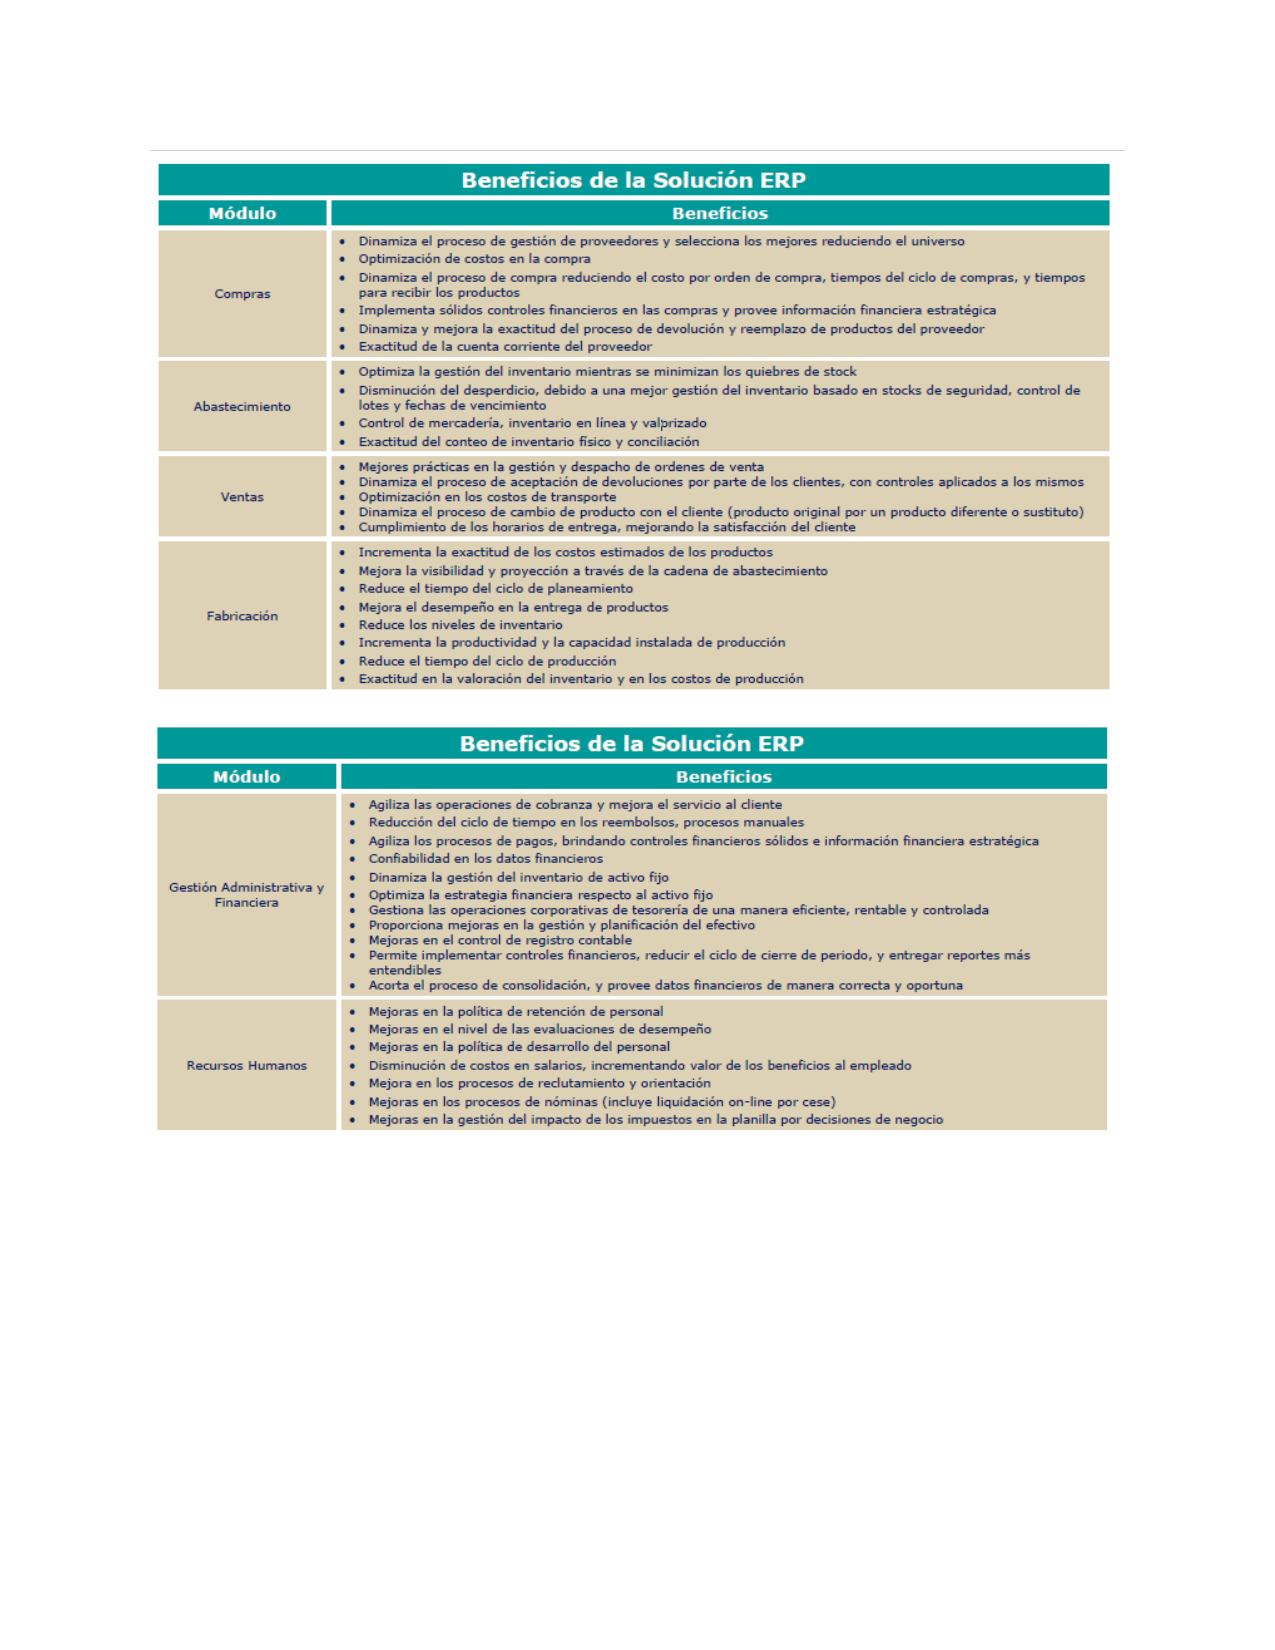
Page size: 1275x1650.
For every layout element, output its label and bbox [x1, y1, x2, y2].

picture [150, 720, 1125, 1154]
picture [150, 150, 1125, 702]
